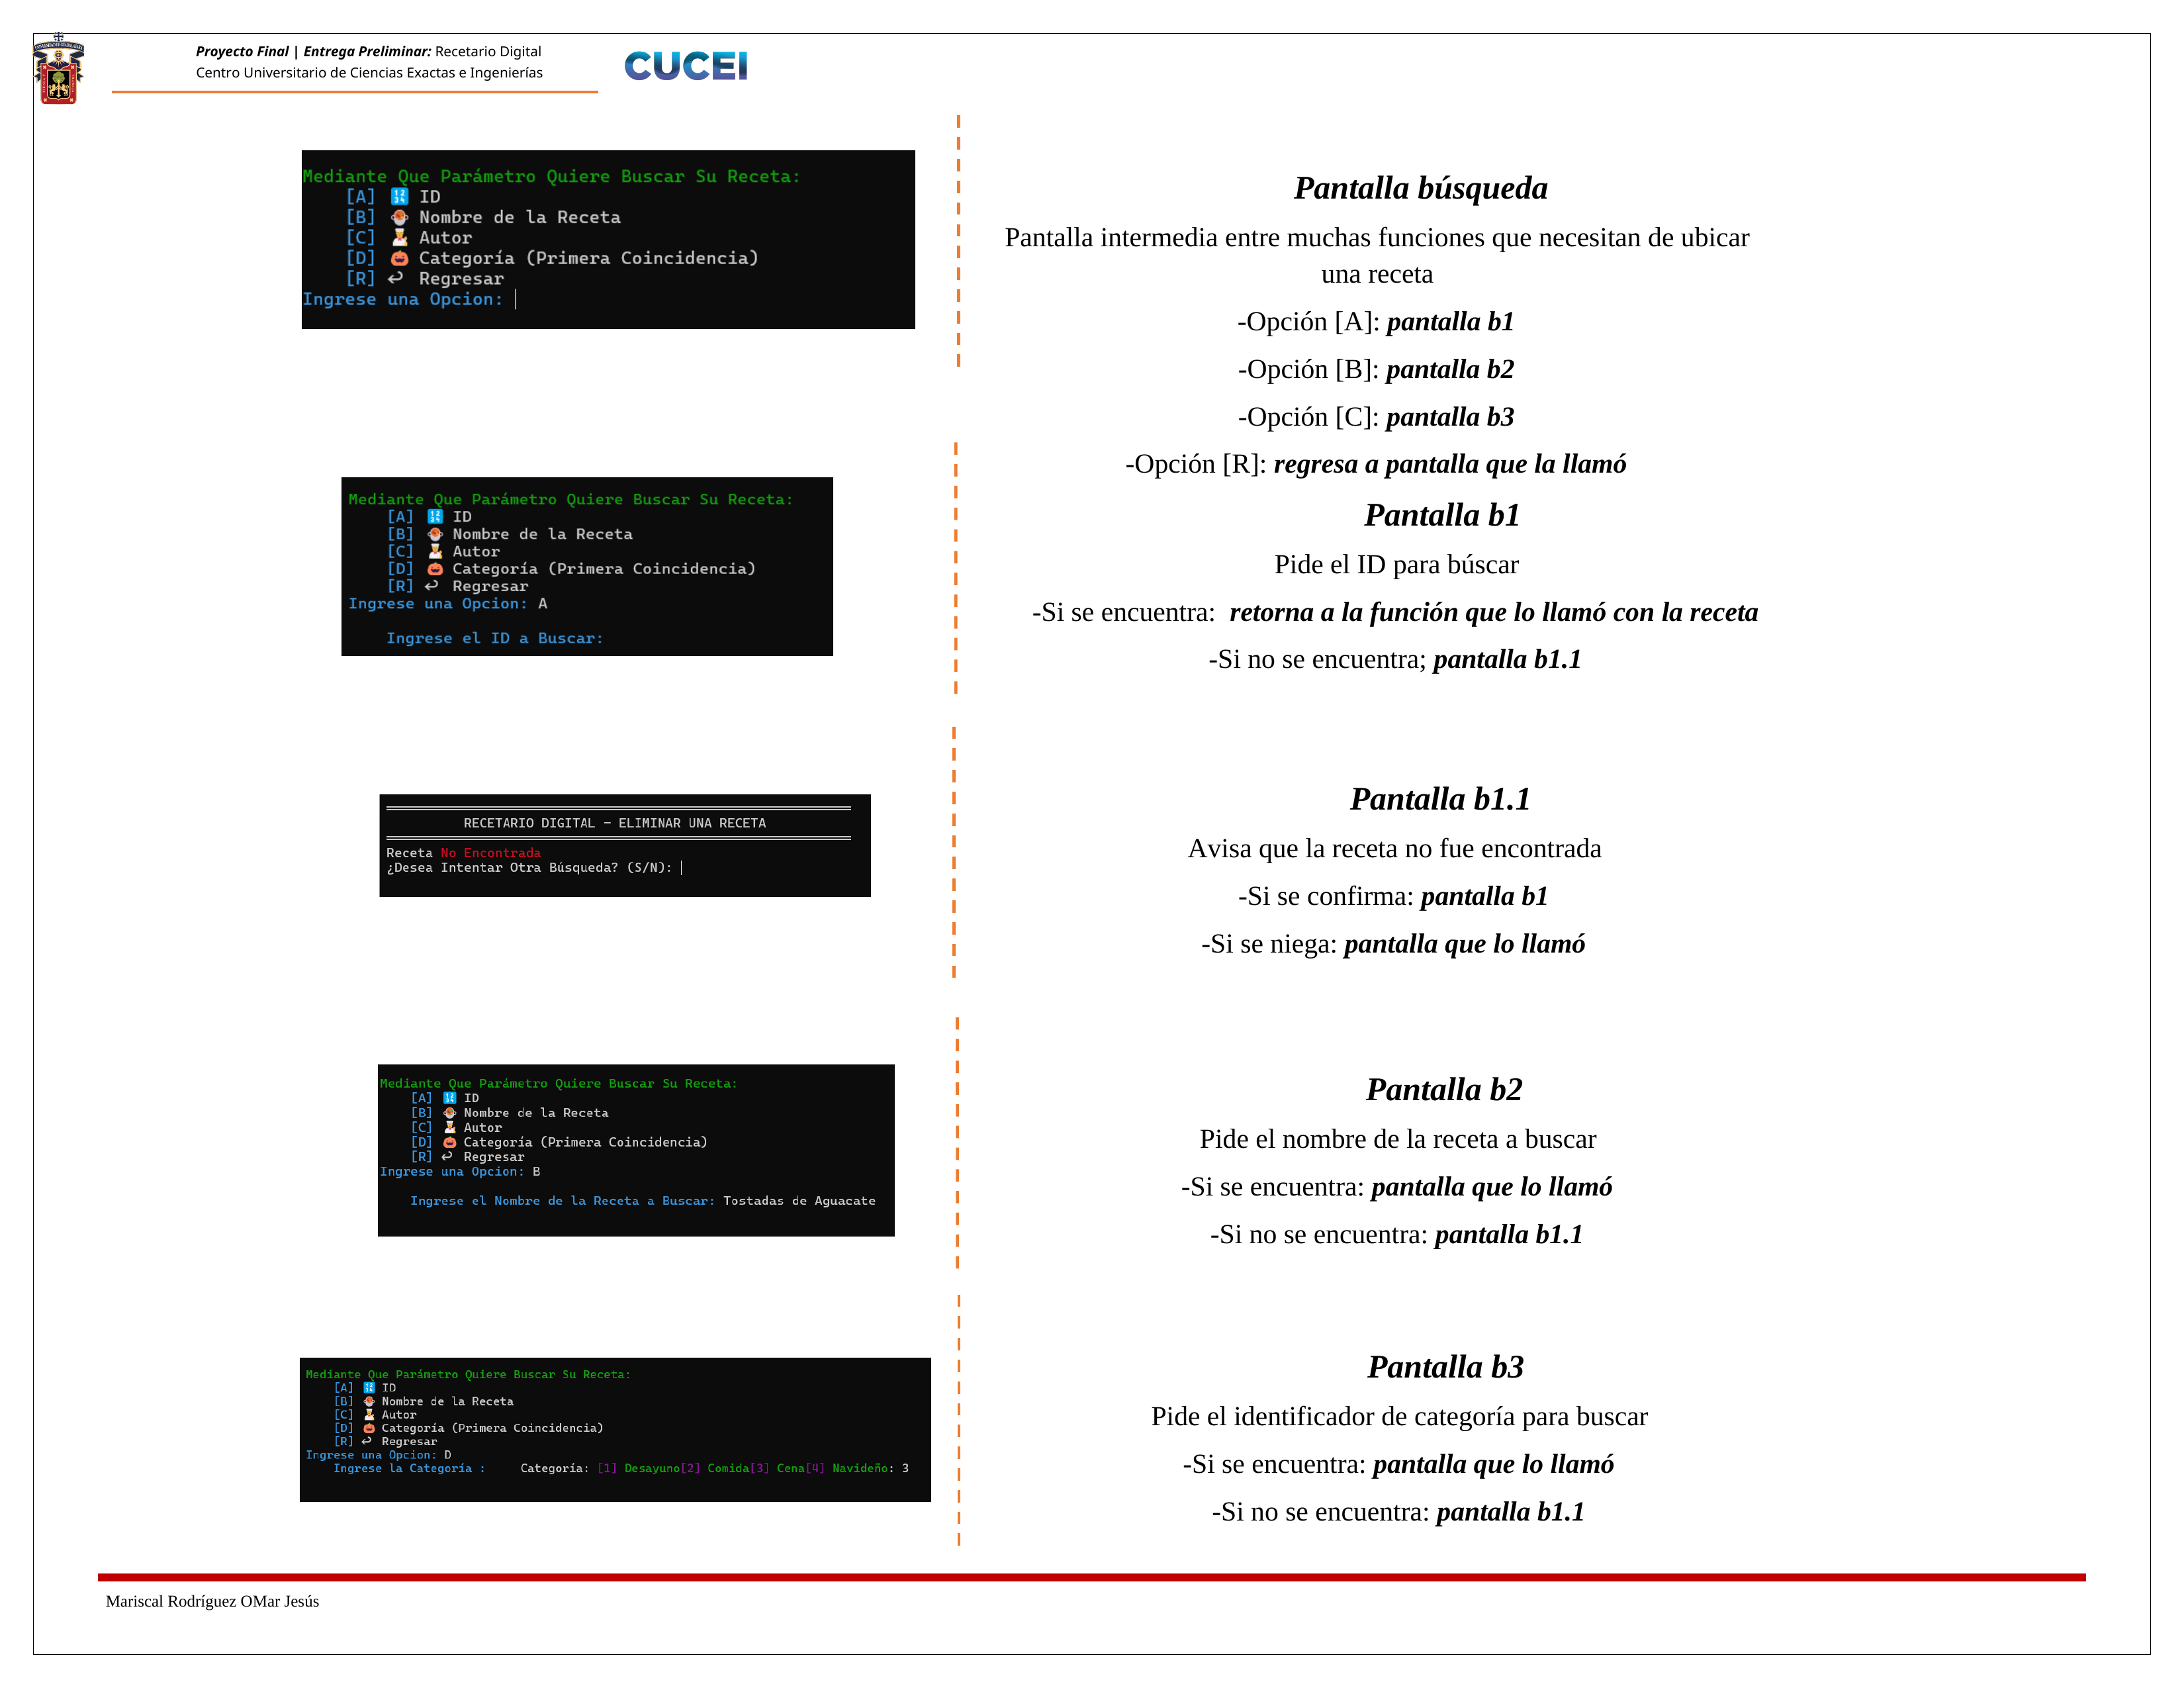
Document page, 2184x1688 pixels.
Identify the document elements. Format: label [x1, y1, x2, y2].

picture [302, 150, 915, 329]
picture [341, 477, 833, 656]
picture [621, 42, 769, 81]
picture [379, 794, 871, 897]
picture [378, 1064, 895, 1237]
picture [300, 1358, 931, 1502]
picture [32, 32, 84, 105]
